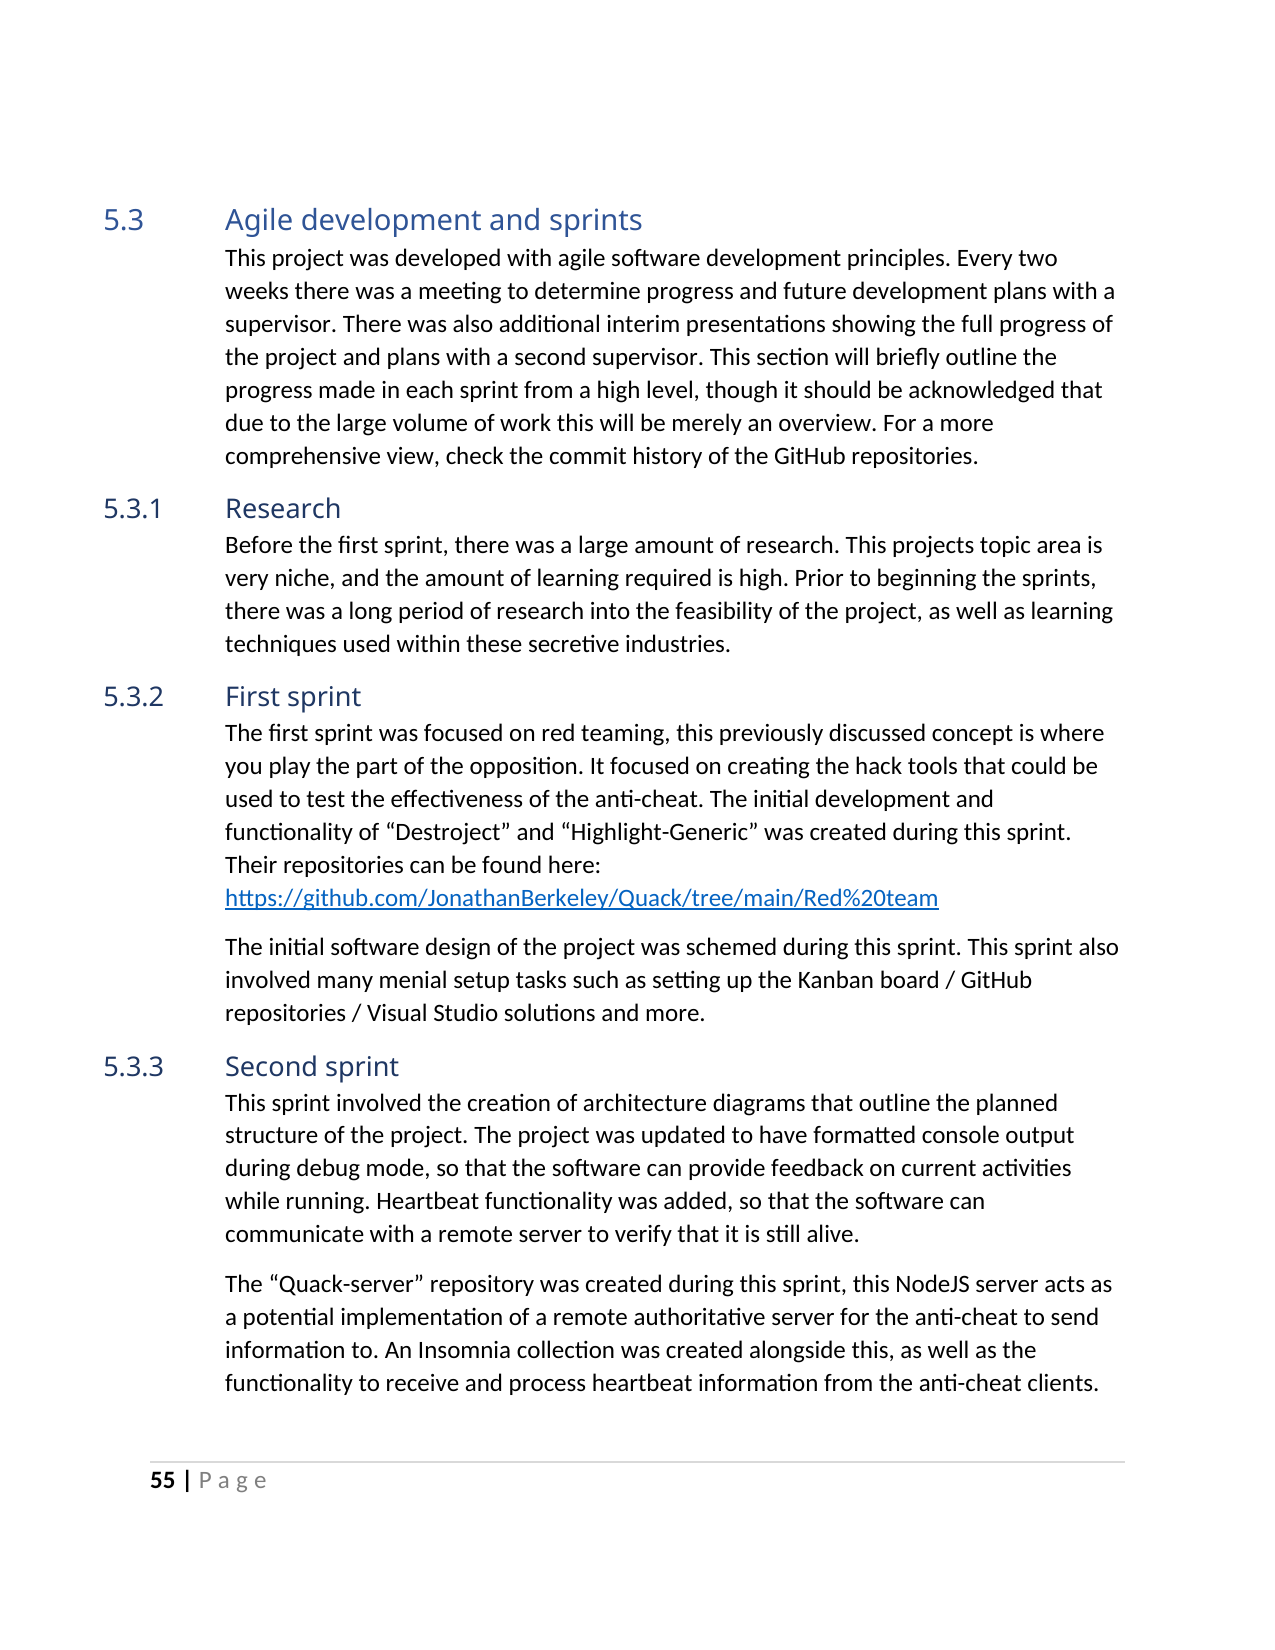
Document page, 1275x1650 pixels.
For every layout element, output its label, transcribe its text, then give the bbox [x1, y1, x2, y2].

text Before the first sprint, there was a large amount of research. This projects topic area is very niche, and the amount of learning required is high. Prior to beginning the sprints, there was a long period of research into the feasibility of the project, as well as learning techniques used within these secretive industries. [225, 529, 1125, 658]
subtitle 5.3.3 Second sprint [103, 1047, 1125, 1084]
text This sprint involved the creation of architecture diagrams that outline the planned structure of the project. The project was updated to have formatted console output during debug mode, so that the software can provide feedback on current activities while running. Heartbeat functionality was added, so that the software can communicate with a remote server to verify that it is still alive. [225, 1087, 1125, 1249]
text This project was developed with agile software development principles. Every two weeks there was a meeting to determine progress and future development plans with a supervisor. There was also additional interim presentations showing the full progress of the project and plans with a second supervisor. This section will briefly outline the progress made in each sprint from a high level, though it should be acknowledged that due to the large volume of work this will be merely an overview. For a more comprehensive view, check the commit history of the GitHub repositories. [225, 242, 1125, 470]
text The first sprint was focused on red teaming, this previously discussed concept is where you play the part of the opposition. It focused on creating the hack tools that could be used to test the effectiveness of the anti-cheat. The initial development and functionality of “Destroject” and “Highlight-Generic” was created during this sprint. Their repositories can be found here: https://github.com/JonathanBerkeley/Quack/tree/main/Red%20team [225, 717, 1125, 912]
text The “Quack-server” repository was created during this sprint, this NodeJS server acts as a potential implementation of a remote authoritative server for the anti-cheat to send information to. An Insomnia collection was created alongside this, as well as the functionality to receive and process heartbeat information from the anti-cheat clients. [225, 1268, 1125, 1397]
text The initial software design of the project was schemed during this sprint. This sprint also involved many menial setup tasks such as setting up the Kanban board / GitHub repositories / Visual Studio solutions and more. [225, 932, 1125, 1028]
subtitle Agile development and sprints [103, 199, 1125, 239]
subtitle 5.3.2 First sprint [103, 678, 1125, 714]
subtitle 5.3.1 Research [103, 489, 1125, 526]
